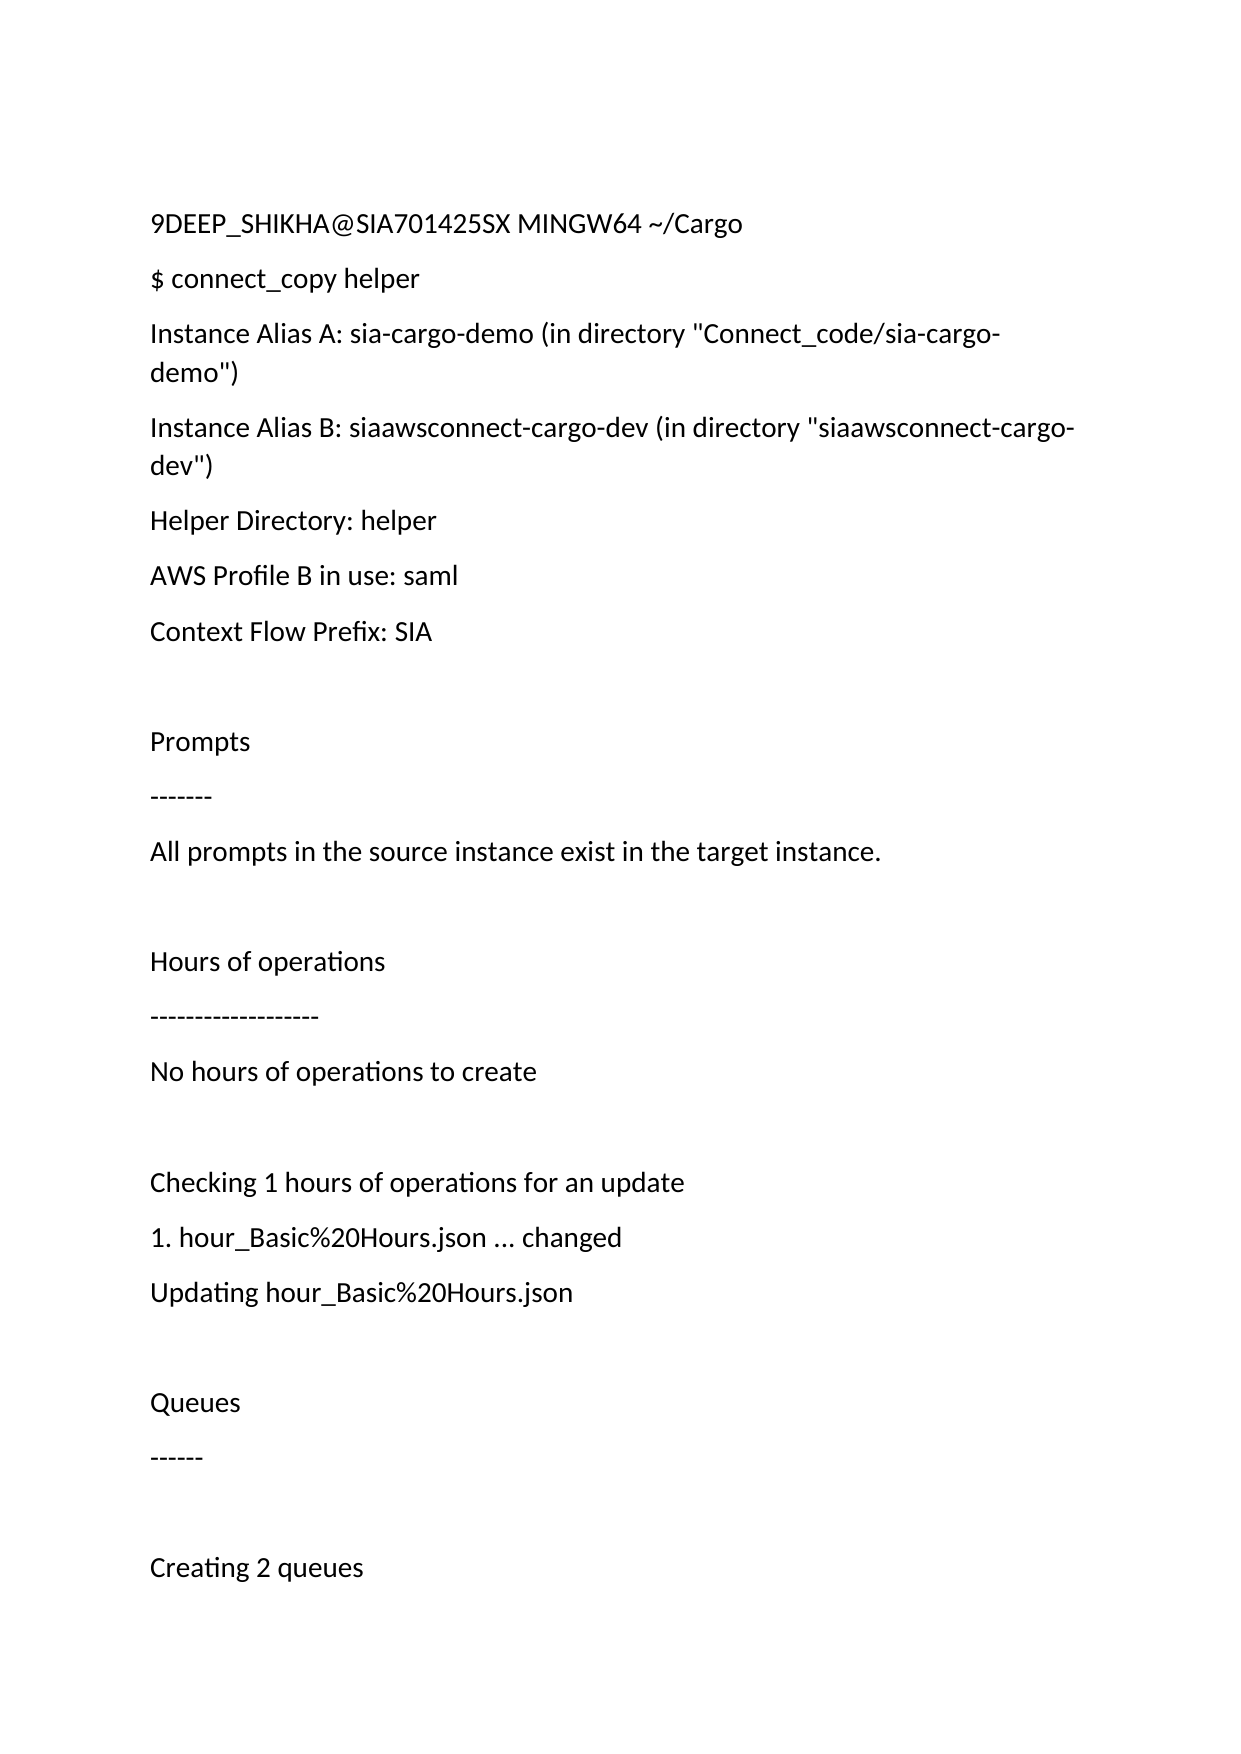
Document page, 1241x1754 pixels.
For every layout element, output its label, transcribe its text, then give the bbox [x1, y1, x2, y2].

text 9DEEP_SHIKHA@SIA701425SX MINGW64 ~/Cargo [150, 205, 1090, 241]
text Helper Directory: helper [150, 502, 1090, 538]
text Instance Alias A: sia-cargo-demo (in directory "Connect_code/sia-cargo-demo") [150, 315, 1090, 389]
text Context Flow Prefix: SIA [150, 613, 1090, 648]
text Creating 2 queues [150, 1549, 1090, 1585]
text ------- [150, 778, 1090, 813]
text ------------------- [150, 998, 1090, 1034]
text $ connect_copy helper [150, 260, 1090, 296]
text Queues [150, 1384, 1090, 1420]
text Prompts [150, 723, 1090, 758]
text Instance Alias B: siaawsconnect-cargo-dev (in directory "siaawsconnect-cargo-dev") [150, 409, 1090, 483]
text Updating hour_Basic%20Hours.json [150, 1274, 1090, 1309]
text AWS Profile B in use: saml [150, 557, 1090, 593]
text ------ [150, 1439, 1090, 1475]
text Hours of operations [150, 943, 1090, 979]
text Checking 1 hours of operations for an update [150, 1164, 1090, 1199]
text No hours of operations to create [150, 1053, 1090, 1089]
text All prompts in the source instance exist in the target instance. [150, 833, 1090, 869]
text 1. hour_Basic%20Hours.json ... changed [150, 1219, 1090, 1254]
